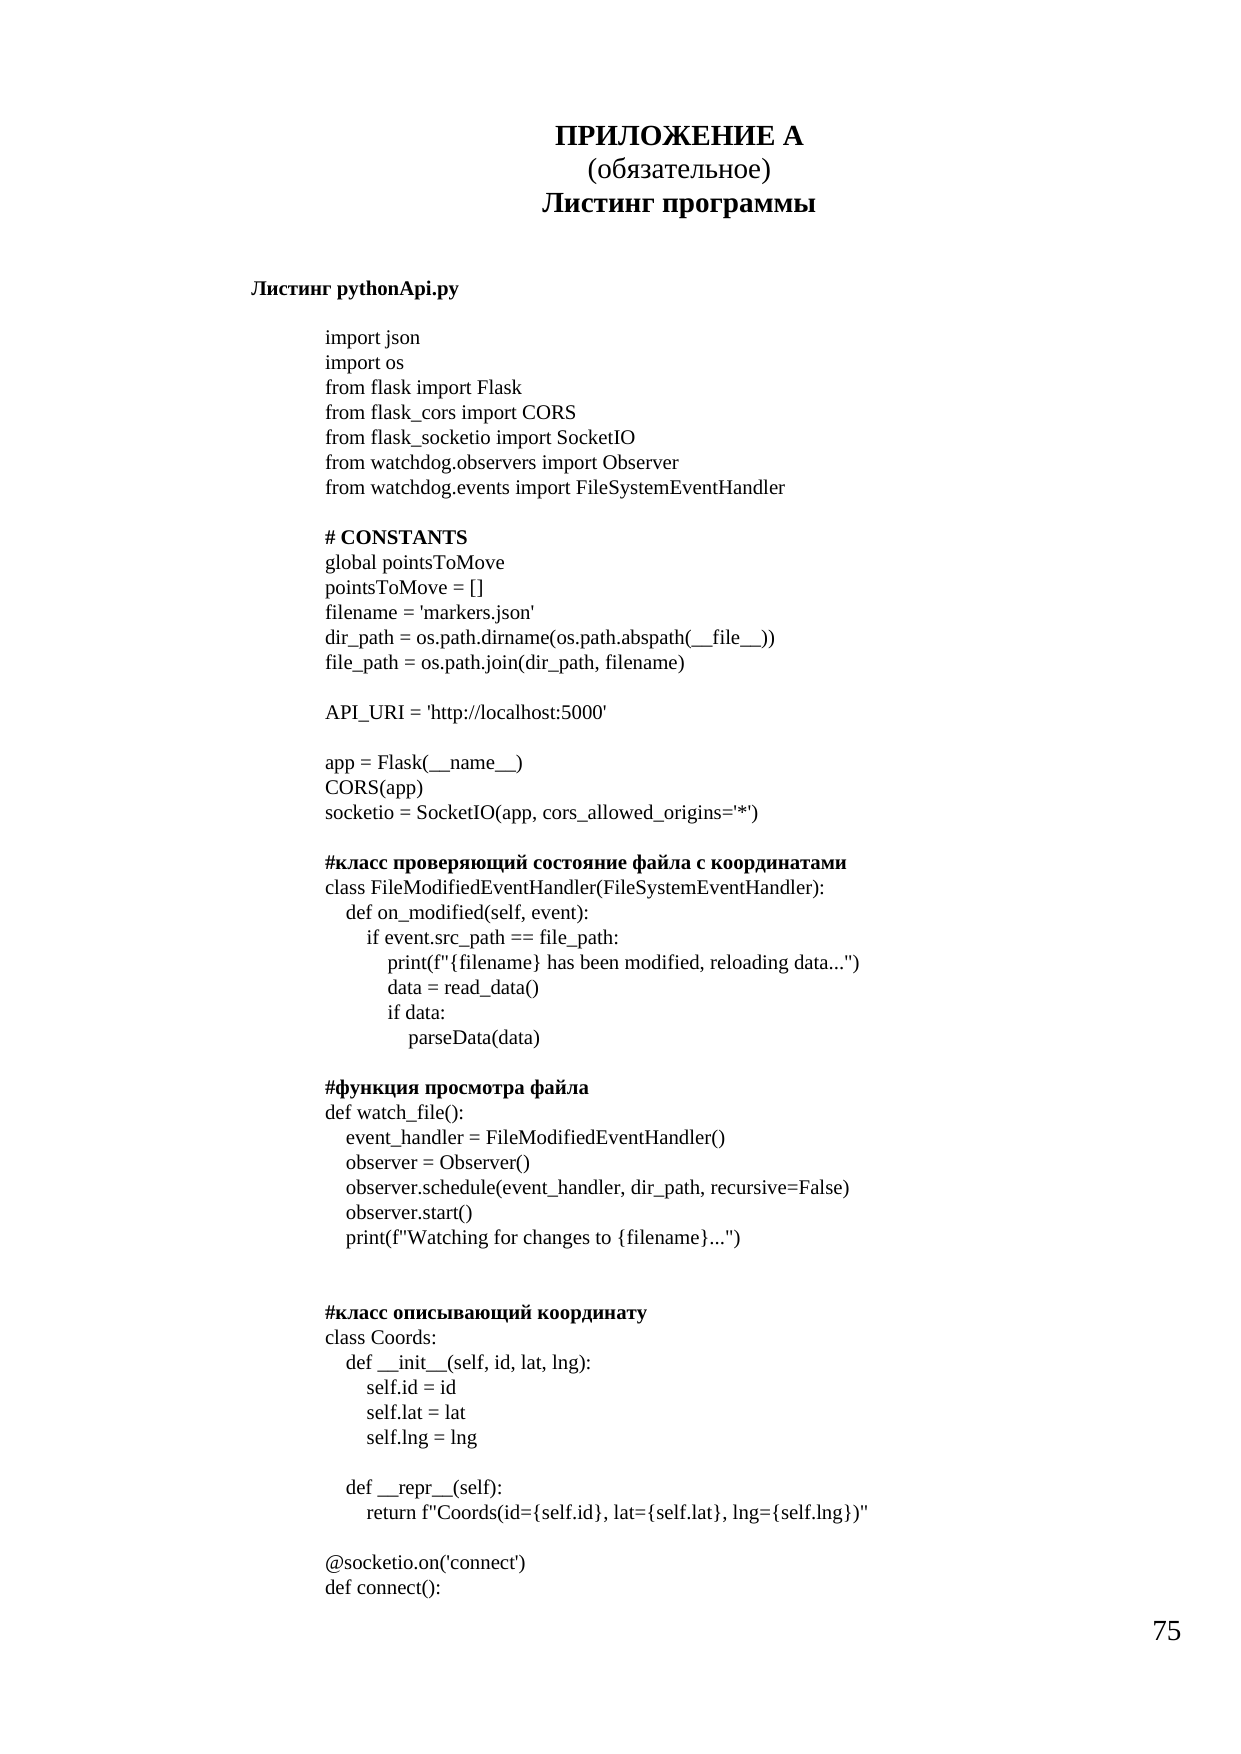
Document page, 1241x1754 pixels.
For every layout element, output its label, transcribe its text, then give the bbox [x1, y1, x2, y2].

text import os [251, 349, 1181, 374]
text self.lng = lng [251, 1424, 1181, 1449]
text observer = Observer() [251, 1149, 1181, 1174]
text #функция просмотра файла [251, 1074, 1181, 1099]
text filename = 'markers.json' [251, 599, 1181, 624]
text pointsToMove = [] [251, 574, 1181, 599]
text observer.schedule(event_handler, dir_path, recursive=False) [251, 1174, 1181, 1199]
text socketio = SocketIO(app, cors_allowed_origins='*') [251, 799, 1181, 824]
text dir_path = os.path.dirname(os.path.abspath(__file__)) [251, 624, 1181, 649]
text from watchdog.events import FileSystemEventHandler [251, 474, 1181, 499]
text print(f"Watching for changes to {filename}...") [251, 1224, 1181, 1249]
text Листинг программы [177, 185, 1181, 219]
text (обязательное) [177, 152, 1181, 185]
text def connect(): [251, 1574, 1181, 1599]
text def __repr__(self): [251, 1474, 1181, 1499]
text def watch_file(): [251, 1099, 1181, 1124]
text return f"Coords(id={self.id}, lat={self.lat}, lng={self.lng})" [251, 1499, 1181, 1524]
text import json [251, 324, 1181, 349]
text print(f"{filename} has been modified, reloading data...") [251, 949, 1181, 974]
text event_handler = FileModifiedEventHandler() [251, 1124, 1181, 1149]
text #класс проверяющий состояние файла с координатами [251, 849, 1181, 874]
subtitle ПРИЛОЖЕНИЕ А [177, 118, 1181, 152]
text CORS(app) [251, 774, 1181, 799]
text def on_modified(self, event): [251, 899, 1181, 924]
text class FileModifiedEventHandler(FileSystemEventHandler): [251, 874, 1181, 899]
text from watchdog.observers import Observer [251, 449, 1181, 474]
text if data: [251, 999, 1181, 1024]
text # CONSTANTS [251, 524, 1181, 549]
text Листинг pythonApi.py [177, 276, 1181, 300]
text from flask_socketio import SocketIO [251, 424, 1181, 449]
text #класс описывающий координату [251, 1299, 1181, 1324]
text global pointsToMove [251, 549, 1181, 574]
text class Coords: [251, 1324, 1181, 1349]
text @socketio.on('connect') [251, 1549, 1181, 1574]
text from flask import Flask [251, 374, 1181, 399]
text data = read_data() [251, 974, 1181, 999]
text self.lat = lat [251, 1399, 1181, 1424]
text if event.src_path == file_path: [251, 924, 1181, 949]
text parseData(data) [251, 1024, 1181, 1049]
text def __init__(self, id, lat, lng): [251, 1349, 1181, 1374]
text API_URI = 'http://localhost:5000' [251, 699, 1181, 724]
text app = Flask(__name__) [251, 749, 1181, 774]
text from flask_cors import CORS [251, 399, 1181, 424]
text observer.start() [251, 1199, 1181, 1224]
text file_path = os.path.join(dir_path, filename) [251, 649, 1181, 674]
text self.id = id [251, 1374, 1181, 1399]
